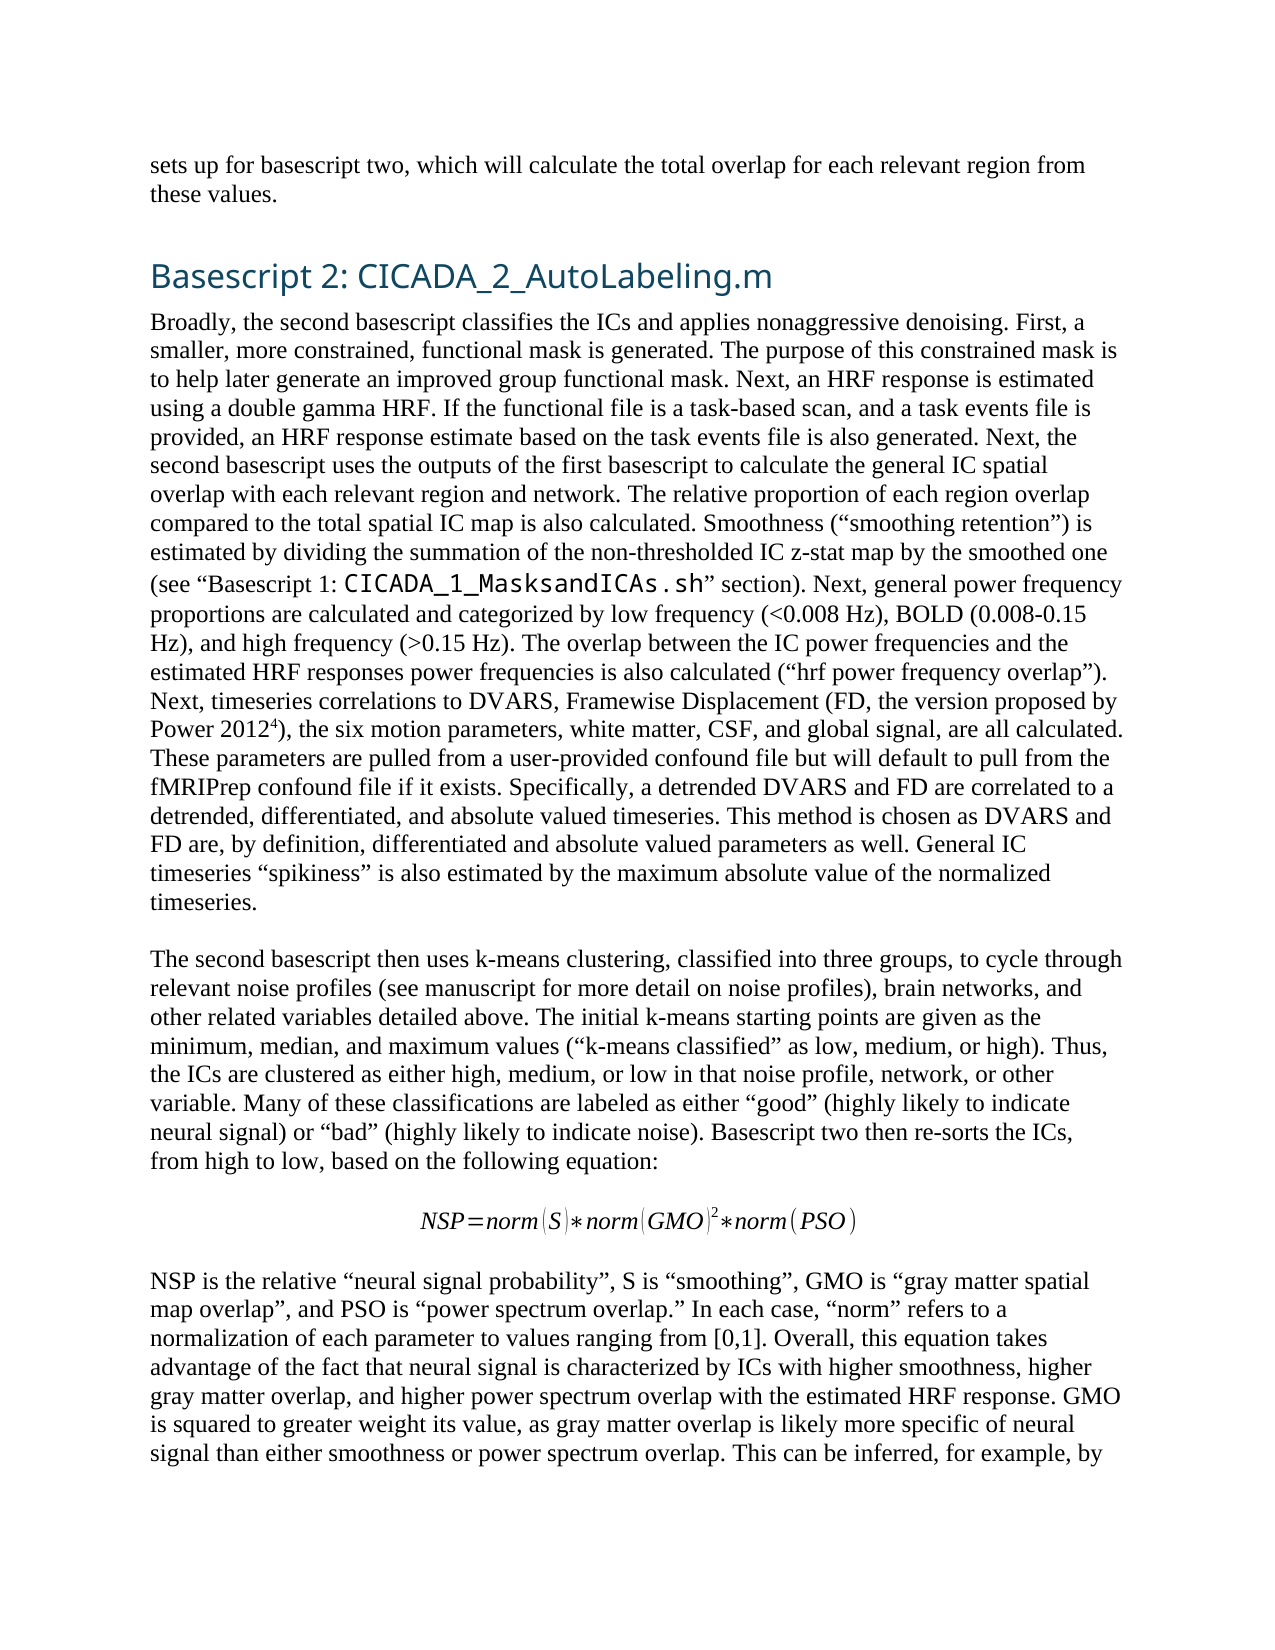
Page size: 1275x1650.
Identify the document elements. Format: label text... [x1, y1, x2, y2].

text Broadly, the second basescript classifies the ICs and applies nonaggressive denoising. First, a smaller, more constrained, functional mask is generated. The purpose of this constrained mask is to help later generate an improved group functional mask. Next, an HRF response is estimated using a double gamma HRF. If the functional file is a task-based scan, and a task events file is provided, an HRF response estimate based on the task events file is also generated. Next, the second basescript uses the outputs of the first basescript to calculate the general IC spatial overlap with each relevant region and network. The relative proportion of each region overlap compared to the total spatial IC map is also calculated. Smoothness (“smoothing retention”) is estimated by dividing the summation of the non-thresholded IC z-stat map by the smoothed one (see “Basescript 1: CICADA_1_MasksandICAs.sh” section). Next, general power frequency proportions are calculated and categorized by low frequency (<0.008 Hz), BOLD (0.008-0.15 Hz), and high frequency (>0.15 Hz). The overlap between the IC power frequencies and the estimated HRF responses power frequencies is also calculated (“hrf power frequency overlap”). Next, timeseries correlations to DVARS, Framewise Displacement (FD, the version proposed by Power 20124), the six motion parameters, white matter, CSF, and global signal, are all calculated. These parameters are pulled from a user-provided confound file but will default to pull from the fMRIPrep confound file if it exists. Specifically, a detrended DVARS and FD are correlated to a detrended, differentiated, and absolute valued timeseries. This method is chosen as DVARS and FD are, by definition, differentiated and absolute valued parameters as well. General IC timeseries “spikiness” is also estimated by the maximum absolute value of the normalized timeseries. [150, 307, 1125, 916]
text The second basescript then uses k-means clustering, classified into three groups, to cycle through relevant noise profiles (see manuscript for more detail on noise profiles), brain networks, and other related variables detailed above. The initial k-means starting points are given as the minimum, median, and maximum values (“k-means classified” as low, medium, or high). Thus, the ICs are clustered as either high, medium, or low in that noise profile, network, or other variable. Many of these classifications are labeled as either “good” (highly likely to indicate neural signal) or “bad” (highly likely to indicate noise). Basescript two then re-sorts the ICs, from high to low, based on the following equation: [150, 944, 1125, 1174]
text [150, 150, 1125, 207]
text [150, 1266, 1125, 1467]
subtitle Basescript 2: CICADA_2_AutoLabeling.m [150, 253, 1125, 298]
